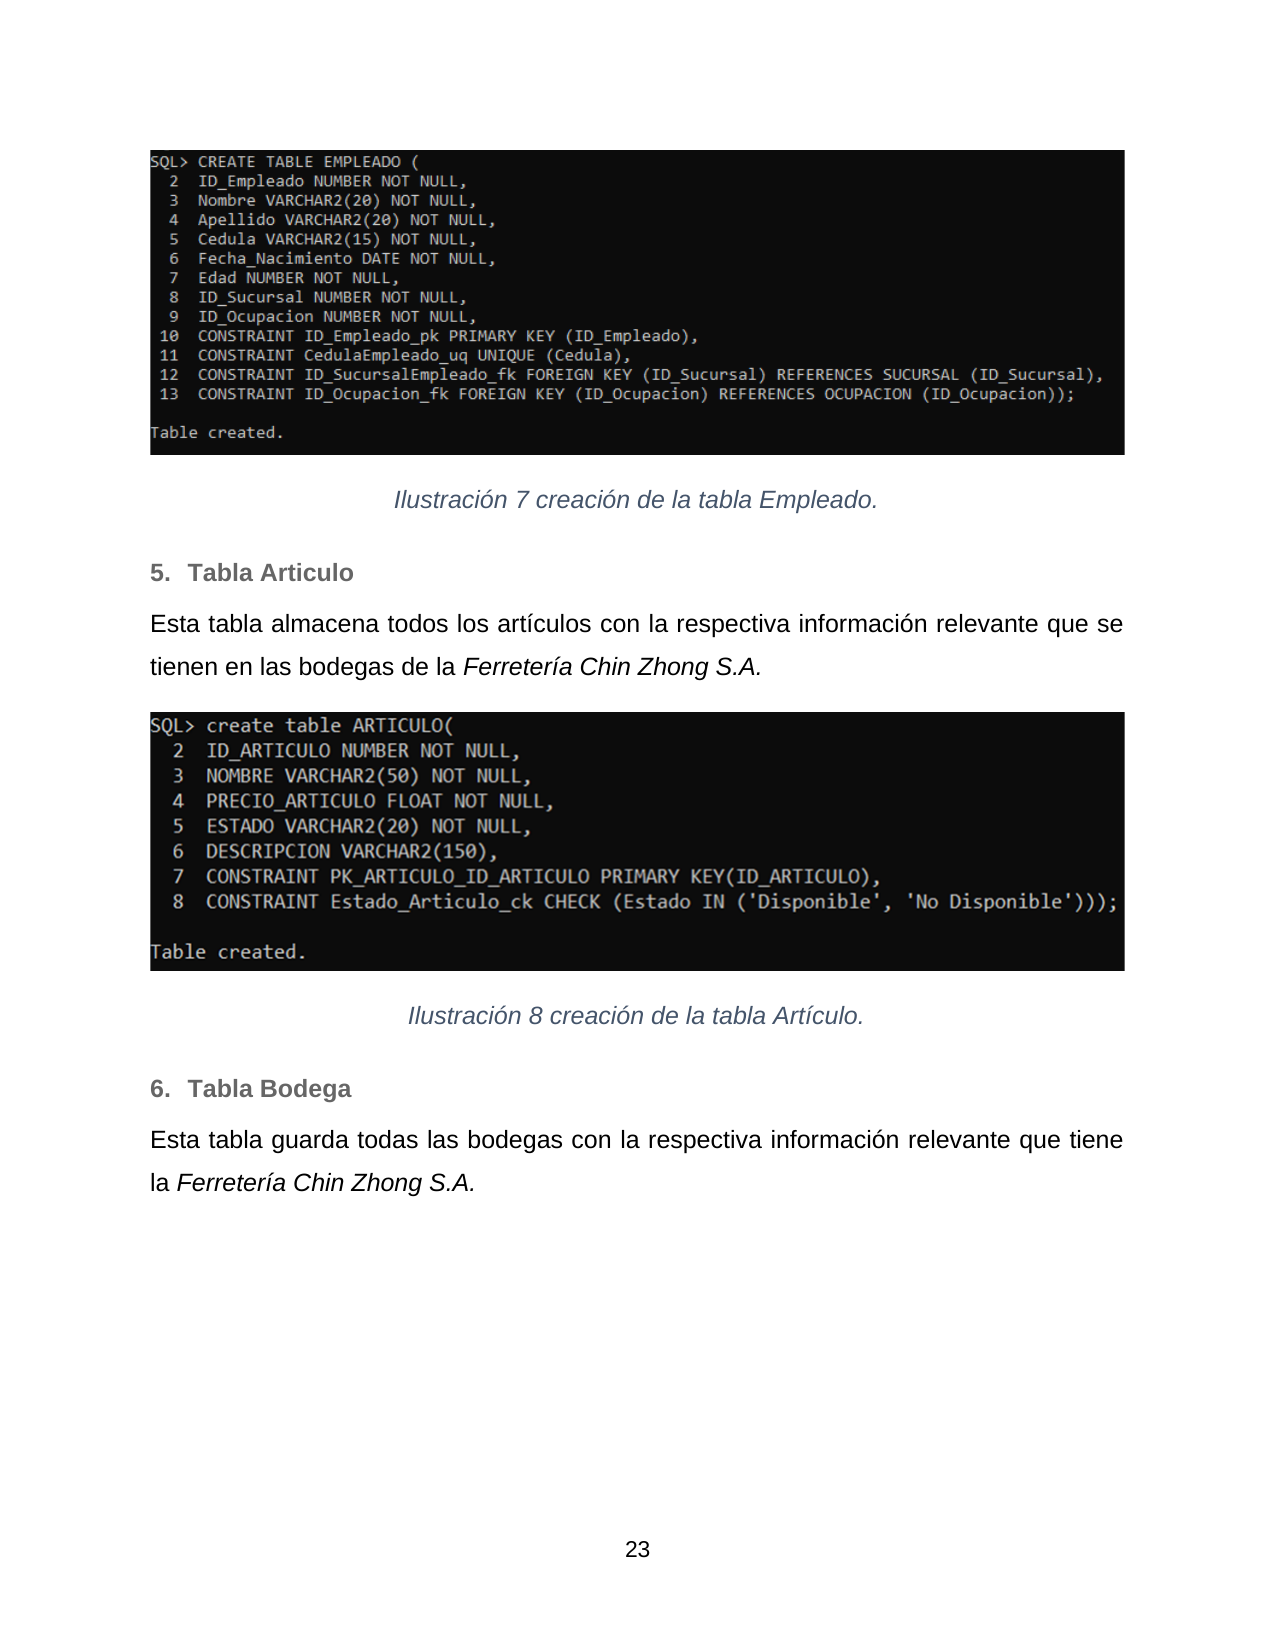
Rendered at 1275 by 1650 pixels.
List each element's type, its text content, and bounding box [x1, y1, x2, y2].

text Esta tabla guarda todas las bodegas con la respectiva información relevante que tiene la Ferretería Chin Zhong S.A. [150, 1125, 1125, 1197]
subtitle Tabla Articulo [150, 558, 1125, 587]
text Ilustración 7 creación de la tabla Empleado. [150, 486, 1125, 514]
picture [150, 150, 1125, 455]
picture [150, 712, 1125, 971]
text Esta tabla almacena todos los artículos con la respectiva información relevante que se tienen en las bodegas de la Ferretería Chin Zhong S.A. [150, 609, 1125, 681]
subtitle Tabla Bodega [150, 1074, 1125, 1102]
text Ilustración 8 creación de la tabla Artículo. [150, 1001, 1125, 1030]
